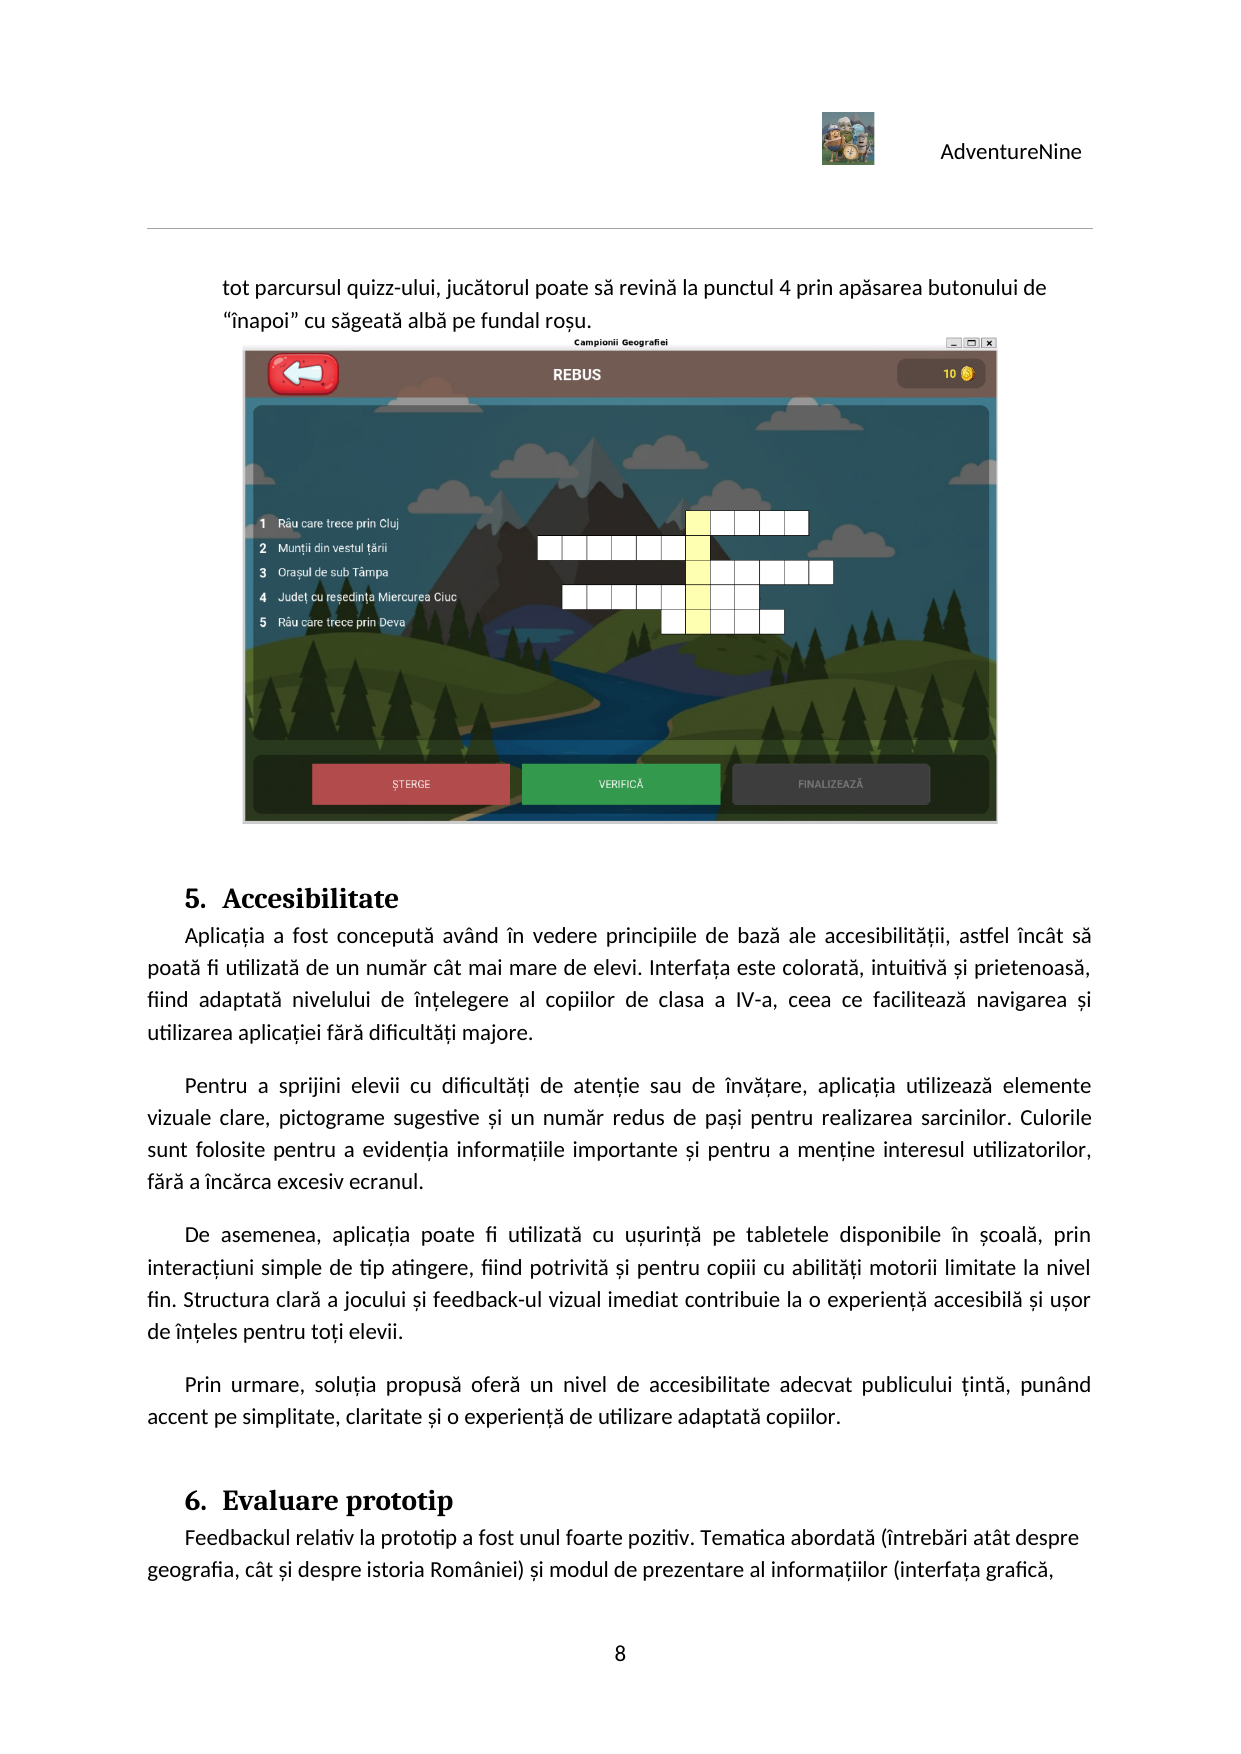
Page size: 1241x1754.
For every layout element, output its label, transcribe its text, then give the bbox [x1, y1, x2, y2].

text Prin urmare, soluția propusă oferă un nivel de accesibilitate adecvat publicului țintă, punând accent pe simplitate, claritate și o experiență de utilizare adaptată copiilor. [147, 1370, 1093, 1430]
subtitle Evaluare prototip [184, 1484, 1093, 1518]
text De asemenea, aplicația poate fi utilizată cu ușurință pe tabletele disponibile în școală, prin interacțiuni simple de tip atingere, fiind potrivită și pentru copiii cu abilități motorii limitate la nivel fin. Structura clară a jocului și feedback-ul vizual imediat contribuie la o experiență accesibilă și ușor de înțeles pentru toți elevii. [147, 1220, 1093, 1345]
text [147, 1523, 1093, 1583]
picture [242, 335, 998, 824]
text Aplicația a fost concepută având în vedere principiile de bază ale accesibilității, astfel încât să poată fi utilizată de un număr cât mai mare de elevi. Interfața este colorată, intuitivă și prietenoasă, fiind adaptată nivelului de înțelegere al copiilor de clasa a IV-a, ceea ce facilitează navigarea și utilizarea aplicației fără dificultăți majore. [147, 921, 1093, 1046]
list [184, 273, 1093, 334]
text Pentru a sprijini elevii cu dificultăți de atenție sau de învățare, aplicația utilizează elemente vizuale clare, pictograme sugestive și un număr redus de pași pentru realizarea sarcinilor. Culorile sunt folosite pentru a evidenția informațiile importante și pentru a menține interesul utilizatorilor, fără a încărca excesiv ecranul. [147, 1071, 1093, 1195]
